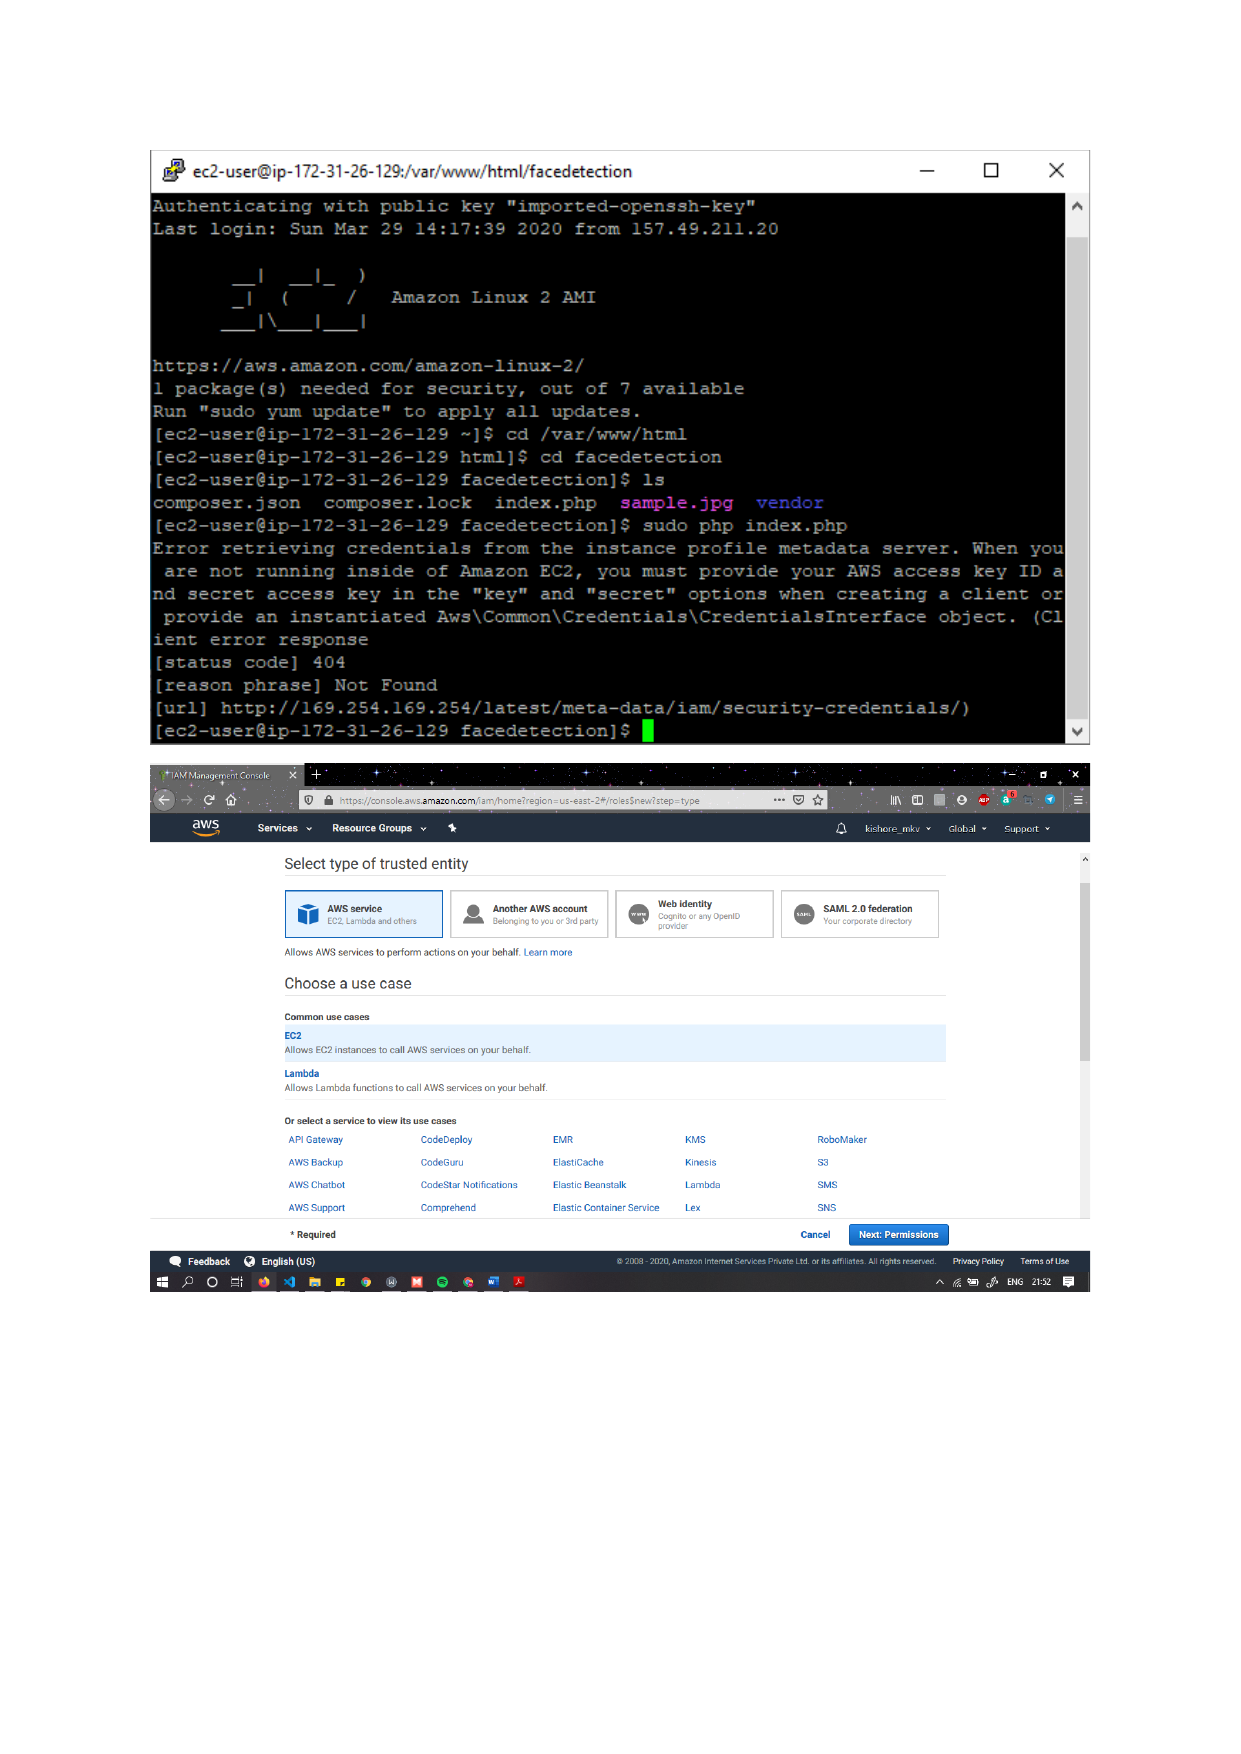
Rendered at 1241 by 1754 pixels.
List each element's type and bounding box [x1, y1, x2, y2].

picture [150, 763, 1091, 1292]
picture [150, 150, 1091, 745]
